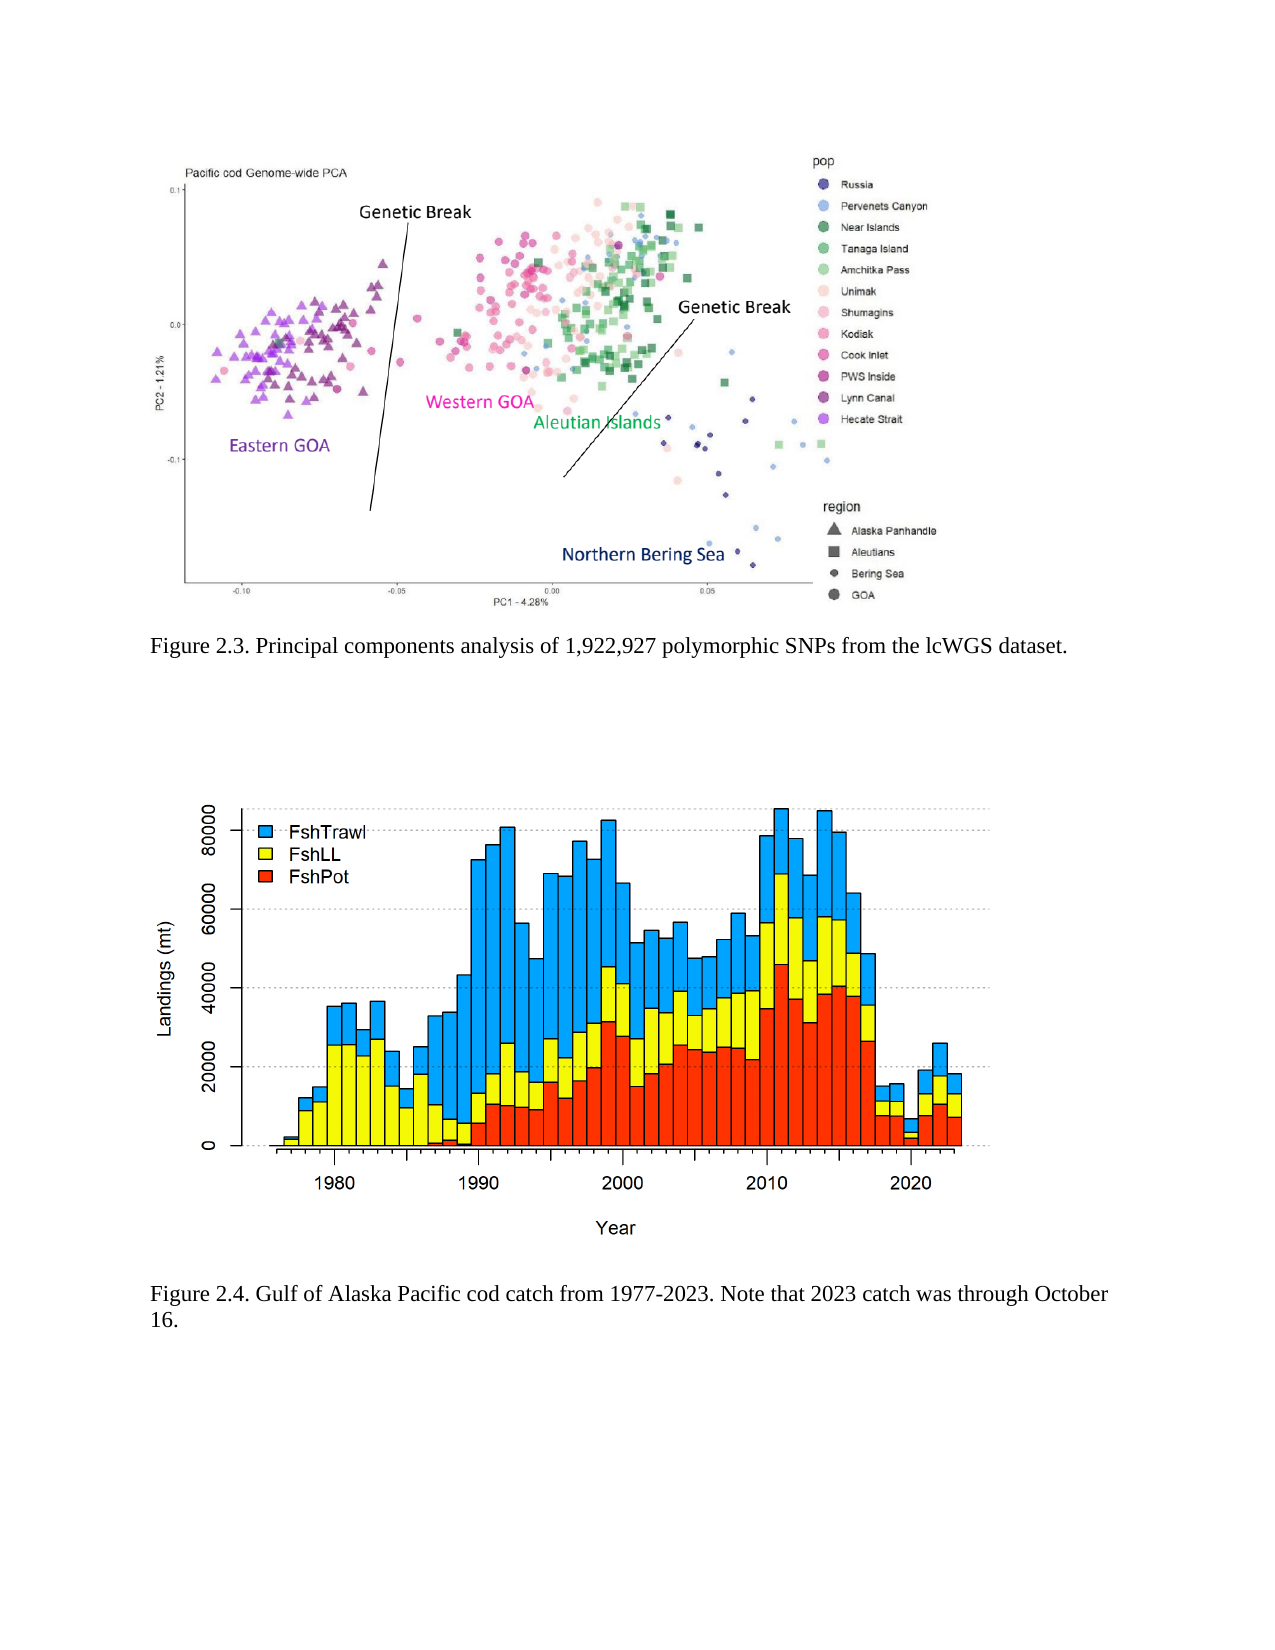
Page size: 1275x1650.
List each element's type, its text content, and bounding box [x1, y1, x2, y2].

picture [150, 717, 1036, 1263]
subtitle Figure 2.3. Principal components analysis of 1,922,927 polymorphic SNPs from the lcWGS dataset. [150, 632, 1125, 658]
subtitle Figure 2.4. Gulf of Alaska Pacific cod catch from 1977-2023. Note that 2023 catch was through October 16. [150, 1279, 1125, 1332]
